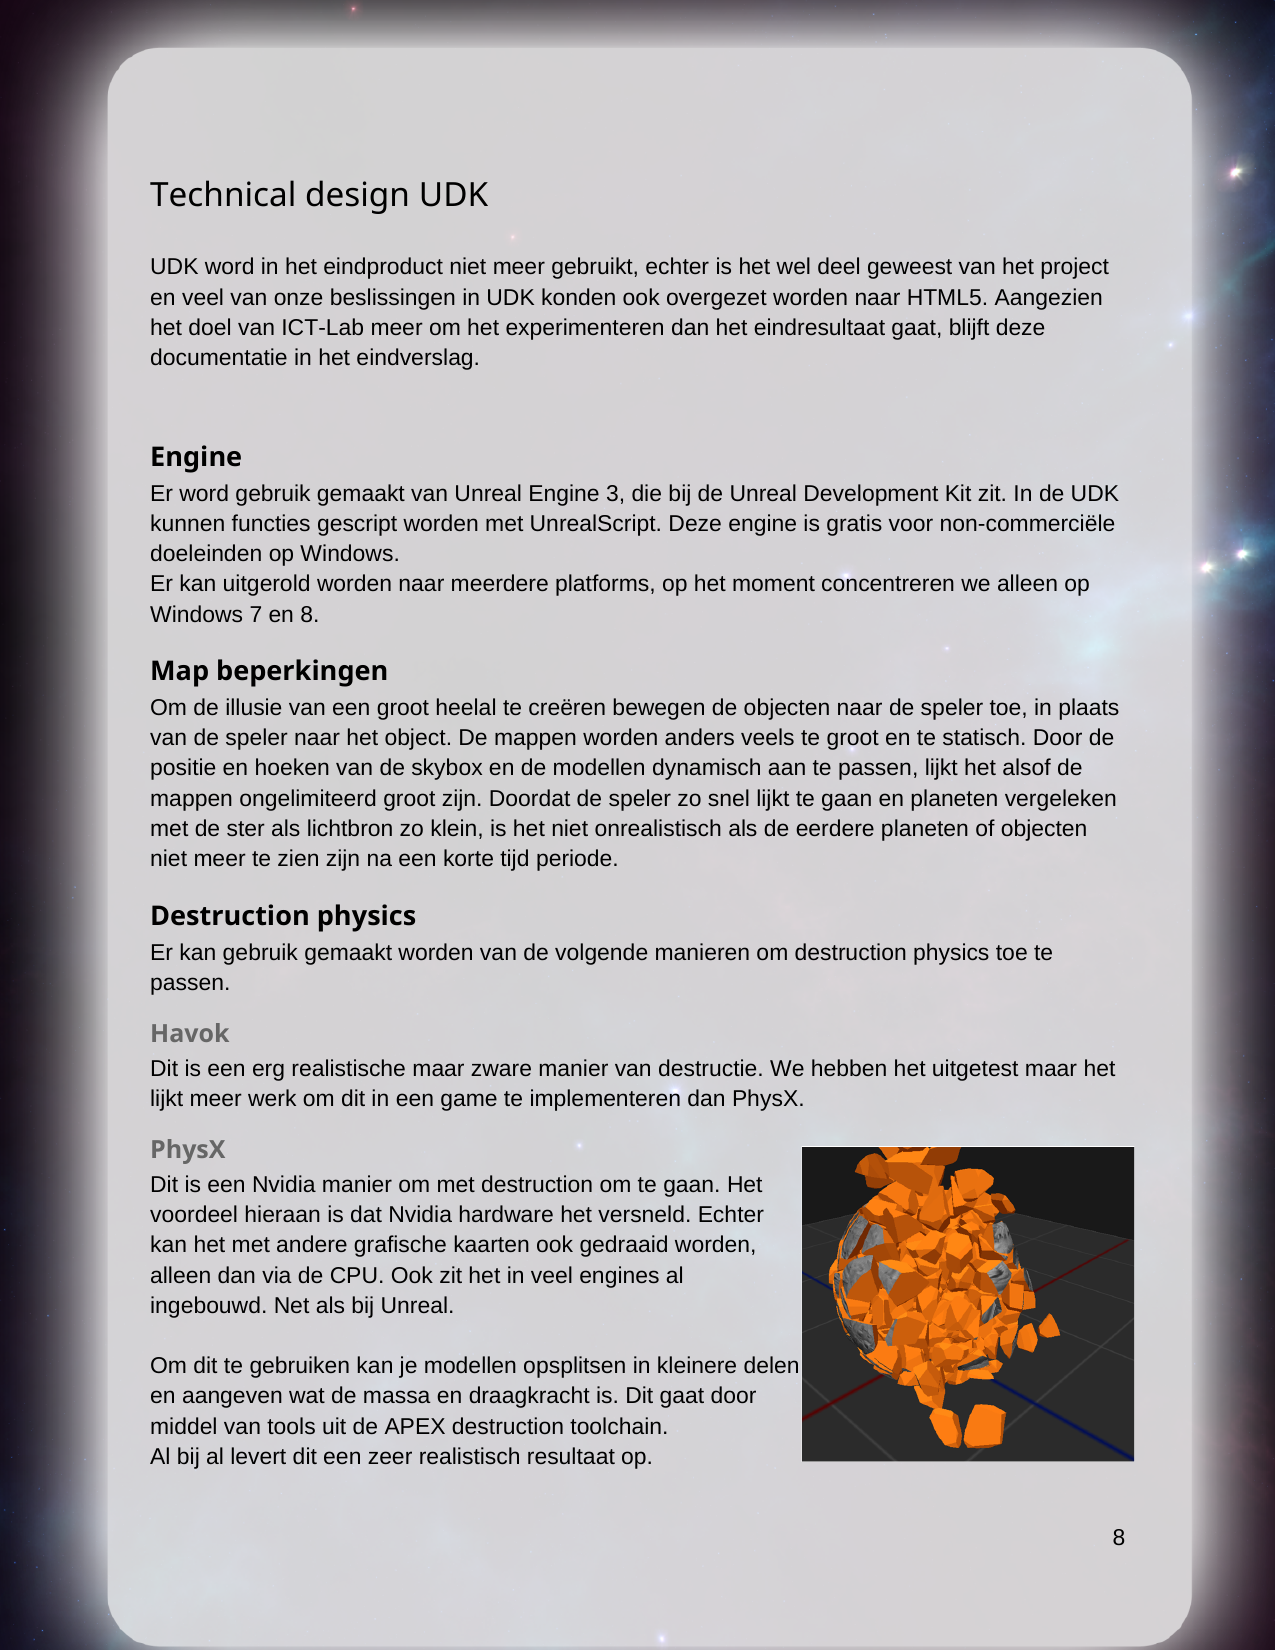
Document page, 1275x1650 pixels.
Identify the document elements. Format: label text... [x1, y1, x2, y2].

text Er word gebruik gemaakt van Unreal Engine 3, die bij de Unreal Development Kit zit. In de UDK kunnen functies gescript worden met UnrealScript. Deze engine is gratis voor non-commerciële doeleinden op Windows. [150, 480, 1125, 566]
text UDK word in het eindproduct niet meer gebruikt, echter is het wel deel geweest van het project en veel van onze beslissingen in UDK konden ook overgezet worden naar HTML5. Aangezien het doel van ICT-Lab meer om het experimenteren dan het eindresultaat gaat, blijft deze documentatie in het eindverslag. [150, 253, 1125, 370]
subtitle Engine [150, 437, 1125, 474]
text Al bij al levert dit een zeer realistisch resultaat op. [150, 1443, 1125, 1469]
subtitle Destruction physics [150, 896, 1125, 933]
subtitle Havok [150, 1016, 1125, 1049]
subtitle PhysX [150, 1132, 1125, 1166]
picture [0, 0, 1275, 1650]
text Er kan gebruik gemaakt worden van de volgende manieren om destruction physics toe te passen. [150, 938, 1125, 995]
text Dit is een Nvidia manier om met destruction om te gaan. Het voordeel hieraan is dat Nvidia hardware het versneld. Echter kan het met andere grafische kaarten ook gedraaid worden, alleen dan via de CPU. Ook zit het in veel engines al ingebouwd. Net als bij Unreal. [150, 1171, 801, 1318]
subtitle Technical design UDK [150, 171, 1125, 216]
text Dit is een erg realistische maar zware manier van destructie. We hebben het uitgetest maar het lijkt meer werk om dit in een game te implementeren dan PhysX. [150, 1055, 1125, 1111]
subtitle Map beperkingen [150, 652, 1125, 688]
text Er kan uitgerold worden naar meerdere platforms, op het moment concentreren we alleen op Windows 7 en 8. [150, 570, 1125, 627]
text Om dit te gebruiken kan je modellen opsplitsen in kleinere delen en aangeven wat de massa en draagkracht is. Dit gaat door middel van tools uit de APEX destruction toolchain. [150, 1352, 801, 1439]
text Om de illusie van een groot heelal te creëren bewegen de objecten naar de speler toe, in plaats van de speler naar het object. De mappen worden anders veels te groot en te statisch. Door de positie en hoeken van de skybox en de modellen dynamisch aan te passen, lijkt het alsof de mappen ongelimiteerd groot zijn. Doordat de speler zo snel lijkt te gaan en planeten vergeleken met de ster als lichtbron zo klein, is het niet onrealistisch als de eerdere planeten of objecten niet meer te zien zijn na een korte tijd periode. [150, 694, 1125, 871]
